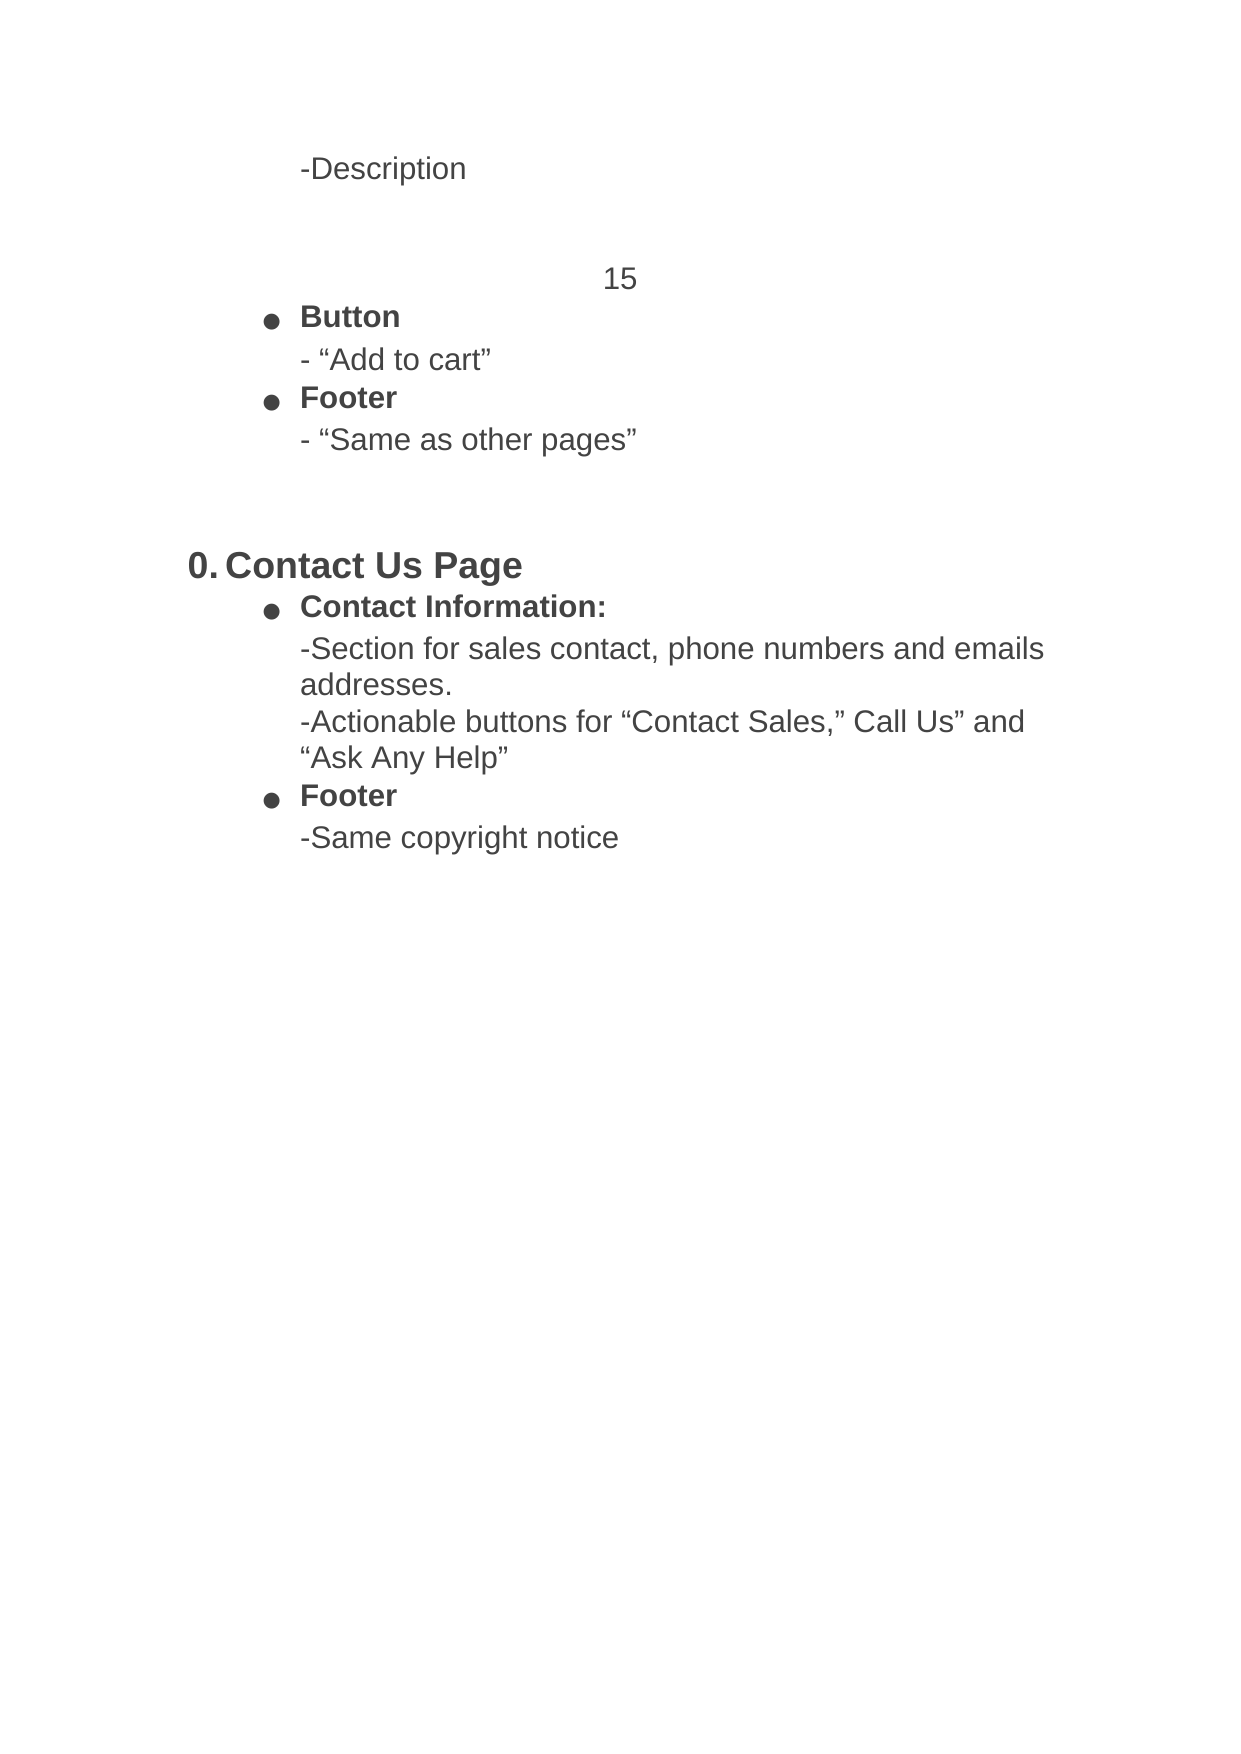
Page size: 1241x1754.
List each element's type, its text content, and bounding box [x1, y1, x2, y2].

list Footer [262, 776, 1090, 818]
text -Actionable buttons for “Contact Sales,” Call Us” and “Ask Any Help” [300, 703, 1090, 775]
text -Description [300, 150, 1090, 186]
list Contact Us Page [187, 543, 1090, 587]
text 15 [150, 260, 1090, 296]
list Button [262, 297, 1090, 340]
text -Same copyright notice [300, 819, 1090, 855]
text - “Add to cart” [300, 341, 1090, 377]
text - “Same as other pages” [300, 421, 1090, 457]
list Footer [262, 377, 1090, 420]
text -Section for sales contact, phone numbers and emails addresses. [300, 630, 1090, 702]
list Contact Information: [262, 587, 1090, 629]
